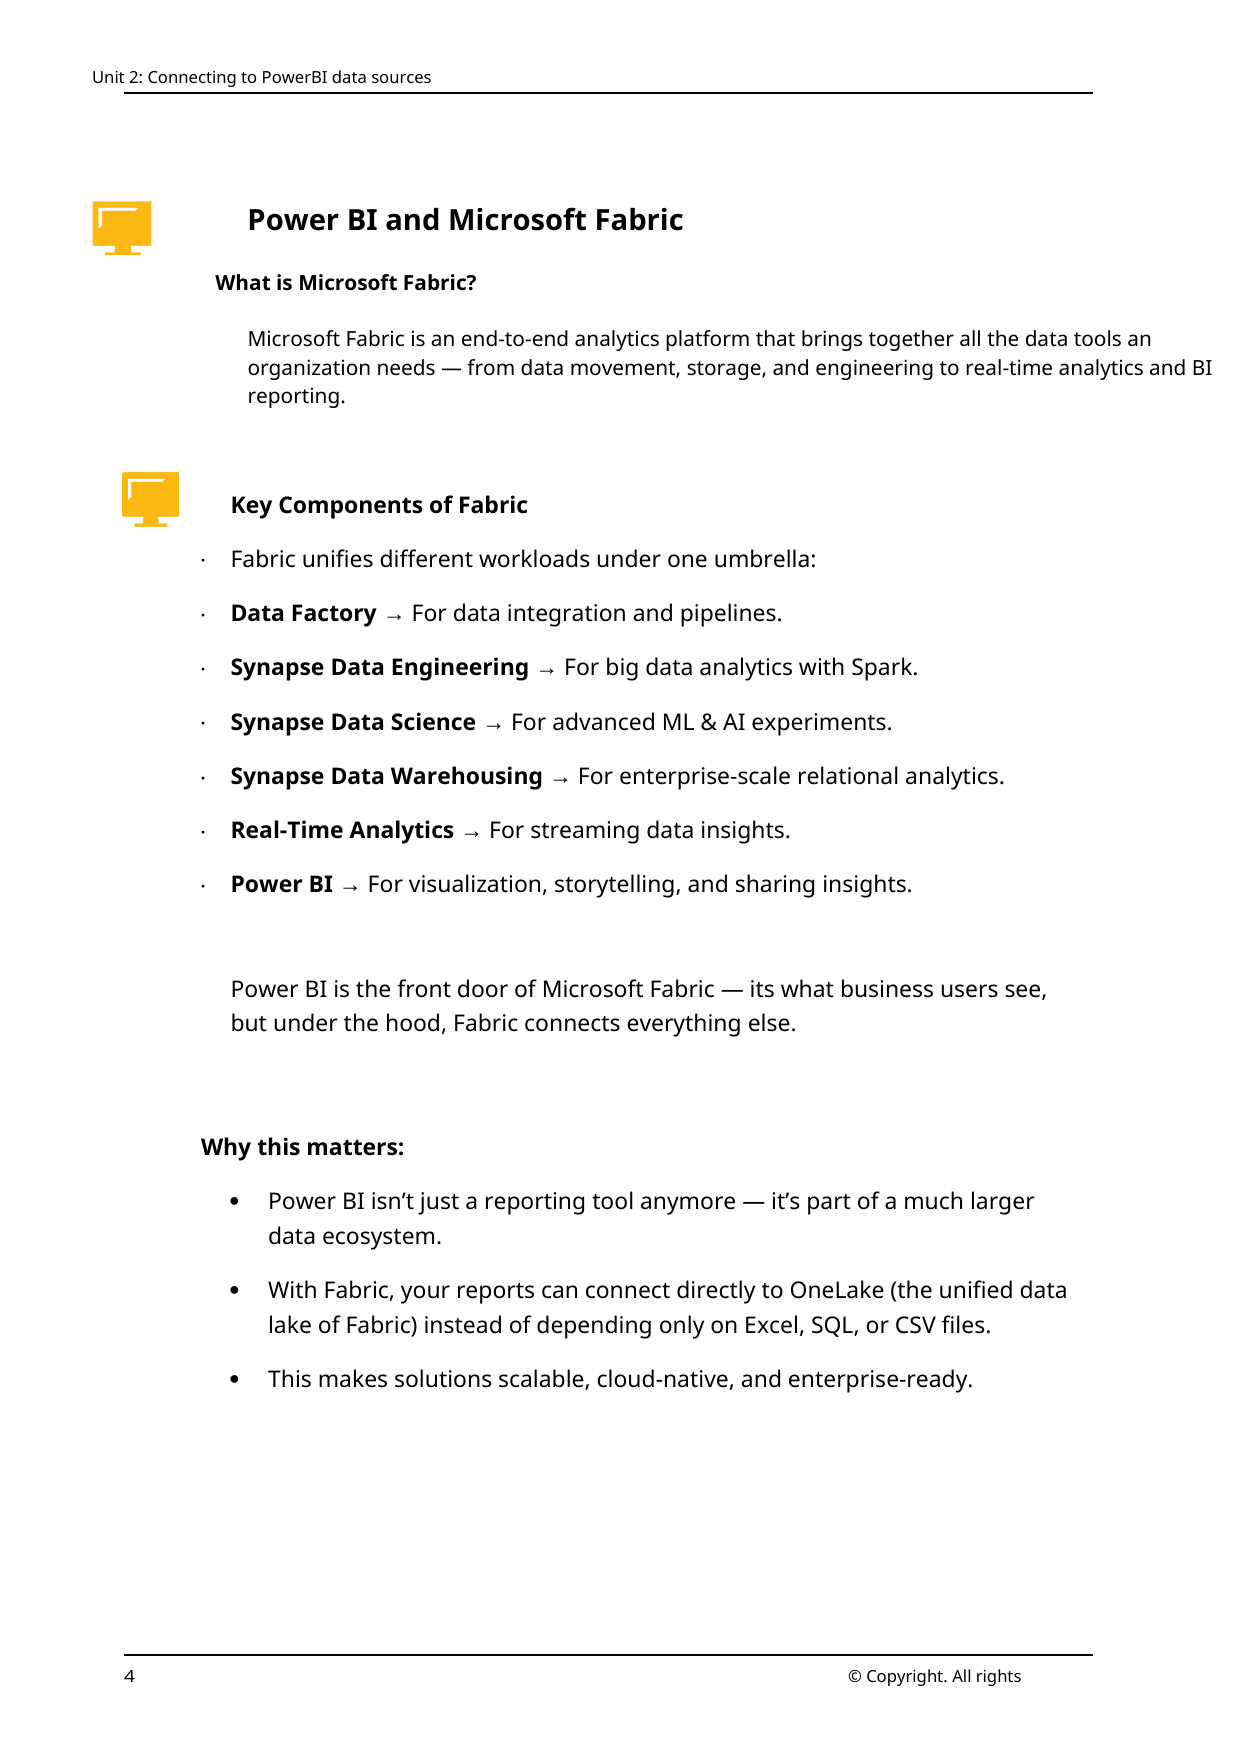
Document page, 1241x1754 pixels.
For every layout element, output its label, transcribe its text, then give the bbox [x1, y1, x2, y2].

list This makes solutions scalable, cloud-native, and enterprise-ready. [230, 1363, 1081, 1394]
list Data Factory → For data integration and pipelines. [201, 597, 1081, 628]
list Synapse Data Science → For advanced ML & AI experiments. [201, 706, 1081, 737]
list Power BI isn’t just a reporting tool anymore — it’s part of a much larger data ecosystem. [230, 1185, 1081, 1251]
list Power BI → For visualization, storytelling, and sharing insights. [201, 868, 1081, 900]
text Microsoft Fabric is an end-to-end analytics platform that brings together all the data tools an organization needs — from data movement, storage, and engineering to real-time analytics and BI reporting. [247, 324, 1240, 410]
list Real-Time Analytics → For streaming data insights. [201, 814, 1081, 845]
list Synapse Data Warehousing → For enterprise-scale relational analytics. [201, 760, 1081, 791]
list Synapse Data Engineering → For big data analytics with Spark. [201, 651, 1081, 683]
picture [122, 472, 180, 527]
list Why this matters: [201, 1131, 1081, 1162]
list With Fabric, your reports can connect directly to OneLake (the unified data lake of Fabric) instead of depending only on Excel, SQL, or CSV files. [230, 1274, 1081, 1340]
text Power BI and Microsoft Fabric [240, 199, 1240, 239]
picture [92, 201, 152, 255]
list Fabric unifies different workloads under one umbrella: [201, 543, 1081, 574]
text What is Microsoft Fabric? [15, 268, 1240, 296]
list Power BI is the front door of Microsoft Fabric — its what business users see, but under the hood, Fabric connects everything else. [230, 972, 1081, 1038]
list Key Components of Fabric [230, 488, 1081, 520]
